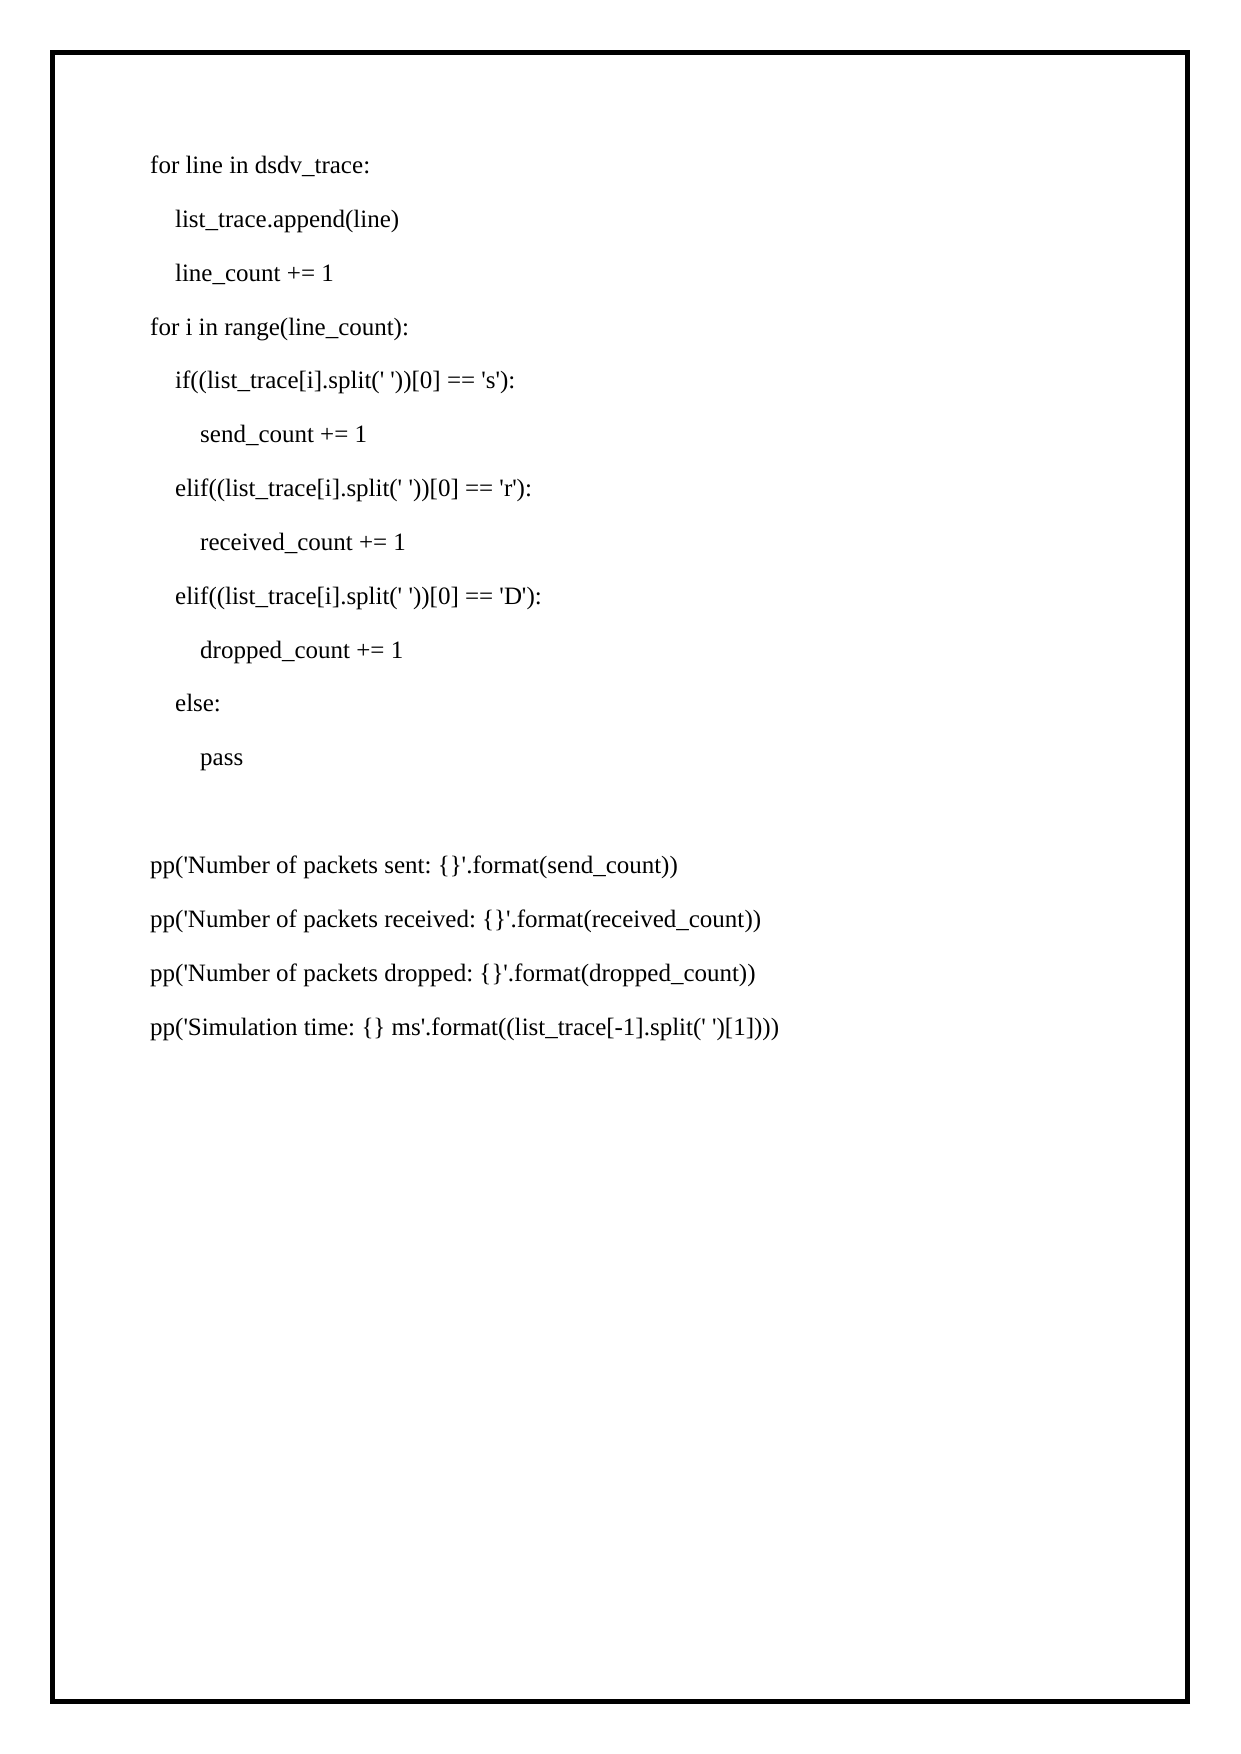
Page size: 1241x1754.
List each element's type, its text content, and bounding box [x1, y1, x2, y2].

text pp('Number of packets dropped: {}'.format(dropped_count)) [150, 958, 1090, 987]
text pp('Number of packets sent: {}'.format(send_count)) [150, 850, 1090, 879]
text if((list_trace[i].split(' '))[0] == 's'): [150, 365, 1090, 394]
text received_count += 1 [150, 527, 1090, 556]
text else: [150, 688, 1090, 717]
text pp('Number of packets received: {}'.format(received_count)) [150, 904, 1090, 933]
text elif((list_trace[i].split(' '))[0] == 'D'): [150, 581, 1090, 609]
text line_count += 1 [150, 258, 1090, 286]
text list_trace.append(line) [150, 204, 1090, 233]
text for line in dsdv_trace: [150, 150, 1090, 179]
text send_count += 1 [150, 419, 1090, 448]
text pass [150, 742, 1090, 771]
text elif((list_trace[i].split(' '))[0] == 'r'): [150, 473, 1090, 502]
text pp('Simulation time: {} ms'.format((list_trace[-1].split(' ')[1]))) [150, 1012, 1090, 1040]
text dropped_count += 1 [150, 635, 1090, 663]
text for i in range(line_count): [150, 312, 1090, 340]
